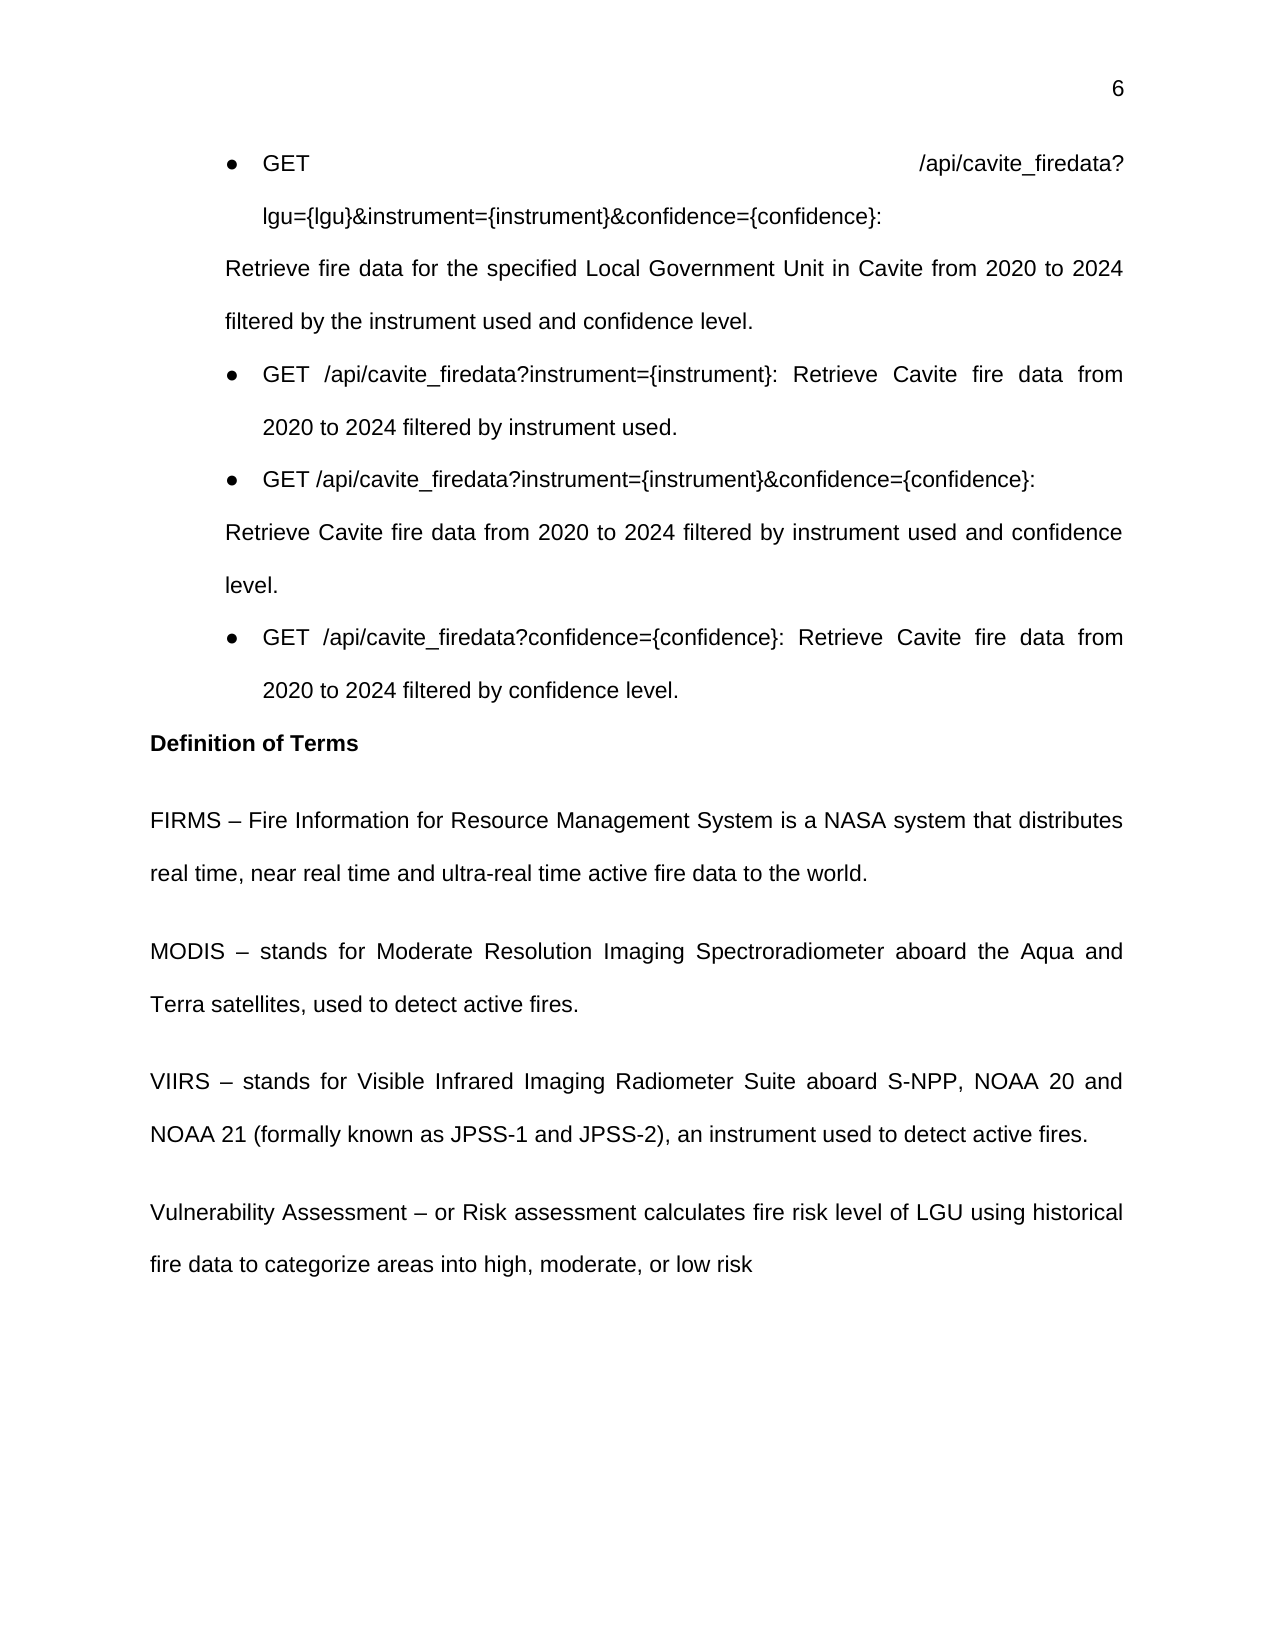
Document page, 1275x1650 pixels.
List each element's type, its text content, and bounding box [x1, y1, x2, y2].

text Retrieve fire data for the specified Local Government Unit in Cavite from 2020 to 2024 filtered by the instrument used and confidence level. [225, 255, 1124, 334]
list GET /api/cavite_firedata?instrument={instrument}: Retrieve Cavite fire data from 2020 to 2024 filtered by instrument used. [225, 361, 1124, 440]
list GET /api/cavite_firedata?lgu={lgu}&instrument={instrument}&confidence={confidence}: [225, 150, 1124, 229]
text Vulnerability Assessment – or Risk assessment calculates fire risk level of LGU using historical fire data to categorize areas into high, moderate, or low risk [150, 1199, 1124, 1278]
text Retrieve Cavite fire data from 2020 to 2024 filtered by instrument used and confidence level. [225, 519, 1124, 598]
subtitle Definition of Terms [150, 730, 1124, 756]
list GET /api/cavite_firedata?confidence={confidence}: Retrieve Cavite fire data from 2020 to 2024 filtered by confidence level. [225, 624, 1124, 703]
text MODIS – stands for Moderate Resolution Imaging Spectroradiometer aboard the Aqua and Terra satellites, used to detect active fires. [150, 938, 1124, 1017]
text VIIRS – stands for Visible Infrared Imaging Radiometer Suite aboard S-NPP, NOAA 20 and NOAA 21 (formally known as JPSS-1 and JPSS-2), an instrument used to detect active fires. [150, 1068, 1124, 1147]
text FIRMS – Fire Information for Resource Management System is a NASA system that distributes real time, near real time and ultra-real time active fire data to the world. [150, 807, 1124, 887]
list GET /api/cavite_firedata?instrument={instrument}&confidence={confidence}: [225, 466, 1124, 493]
